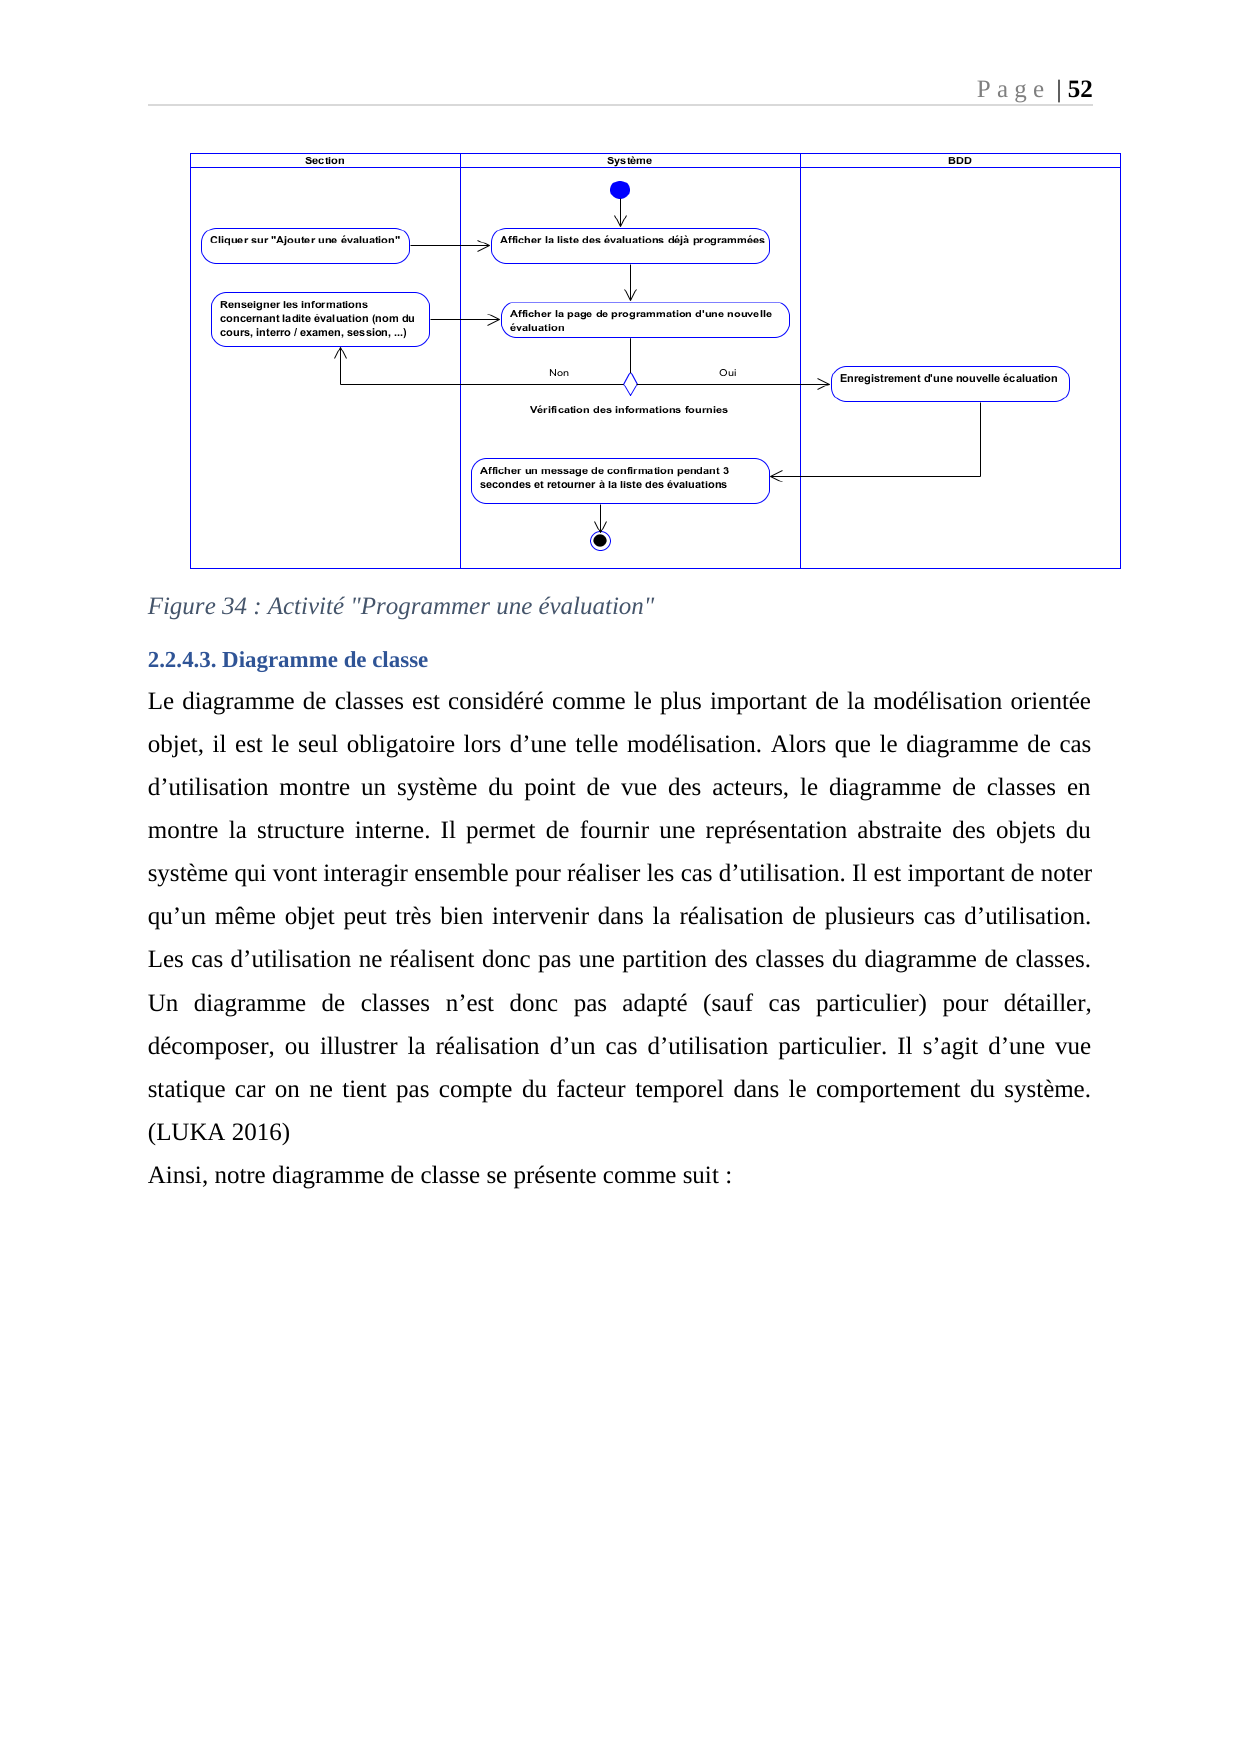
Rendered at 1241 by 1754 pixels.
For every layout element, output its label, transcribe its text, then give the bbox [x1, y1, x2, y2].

picture [185, 147, 1130, 577]
text Figure 34 : Activité "Programmer une évaluation" [148, 591, 1093, 619]
text Le diagramme de classes est considéré comme le plus important de la modélisation orientée objet, il est le seul obligatoire lors d’une telle modélisation. Alors que le diagramme de cas d’utilisation montre un système du point de vue des acteurs, le diagramme de classes en montre la structure interne. Il permet de fournir une représentation abstraite des objets du système qui vont interagir ensemble pour réaliser les cas d’utilisation. Il est important de noter qu’un même objet peut très bien intervenir dans la réalisation de plusieurs cas d’utilisation. Les cas d’utilisation ne réalisent donc pas une partition des classes du diagramme de classes. Un diagramme de classes n’est donc pas adapté (sauf cas particulier) pour détailler, décomposer, ou illustrer la réalisation d’un cas d’utilisation particulier. Il s’agit d’une vue statique car on ne tient pas compte du facteur temporel dans le comportement du système.(LUKA 2016) [148, 686, 1093, 1146]
text Ainsi, notre diagramme de classe se présente comme suit : [148, 1160, 1093, 1189]
subtitle 2.2.4.3. Diagramme de classe [148, 646, 1093, 673]
